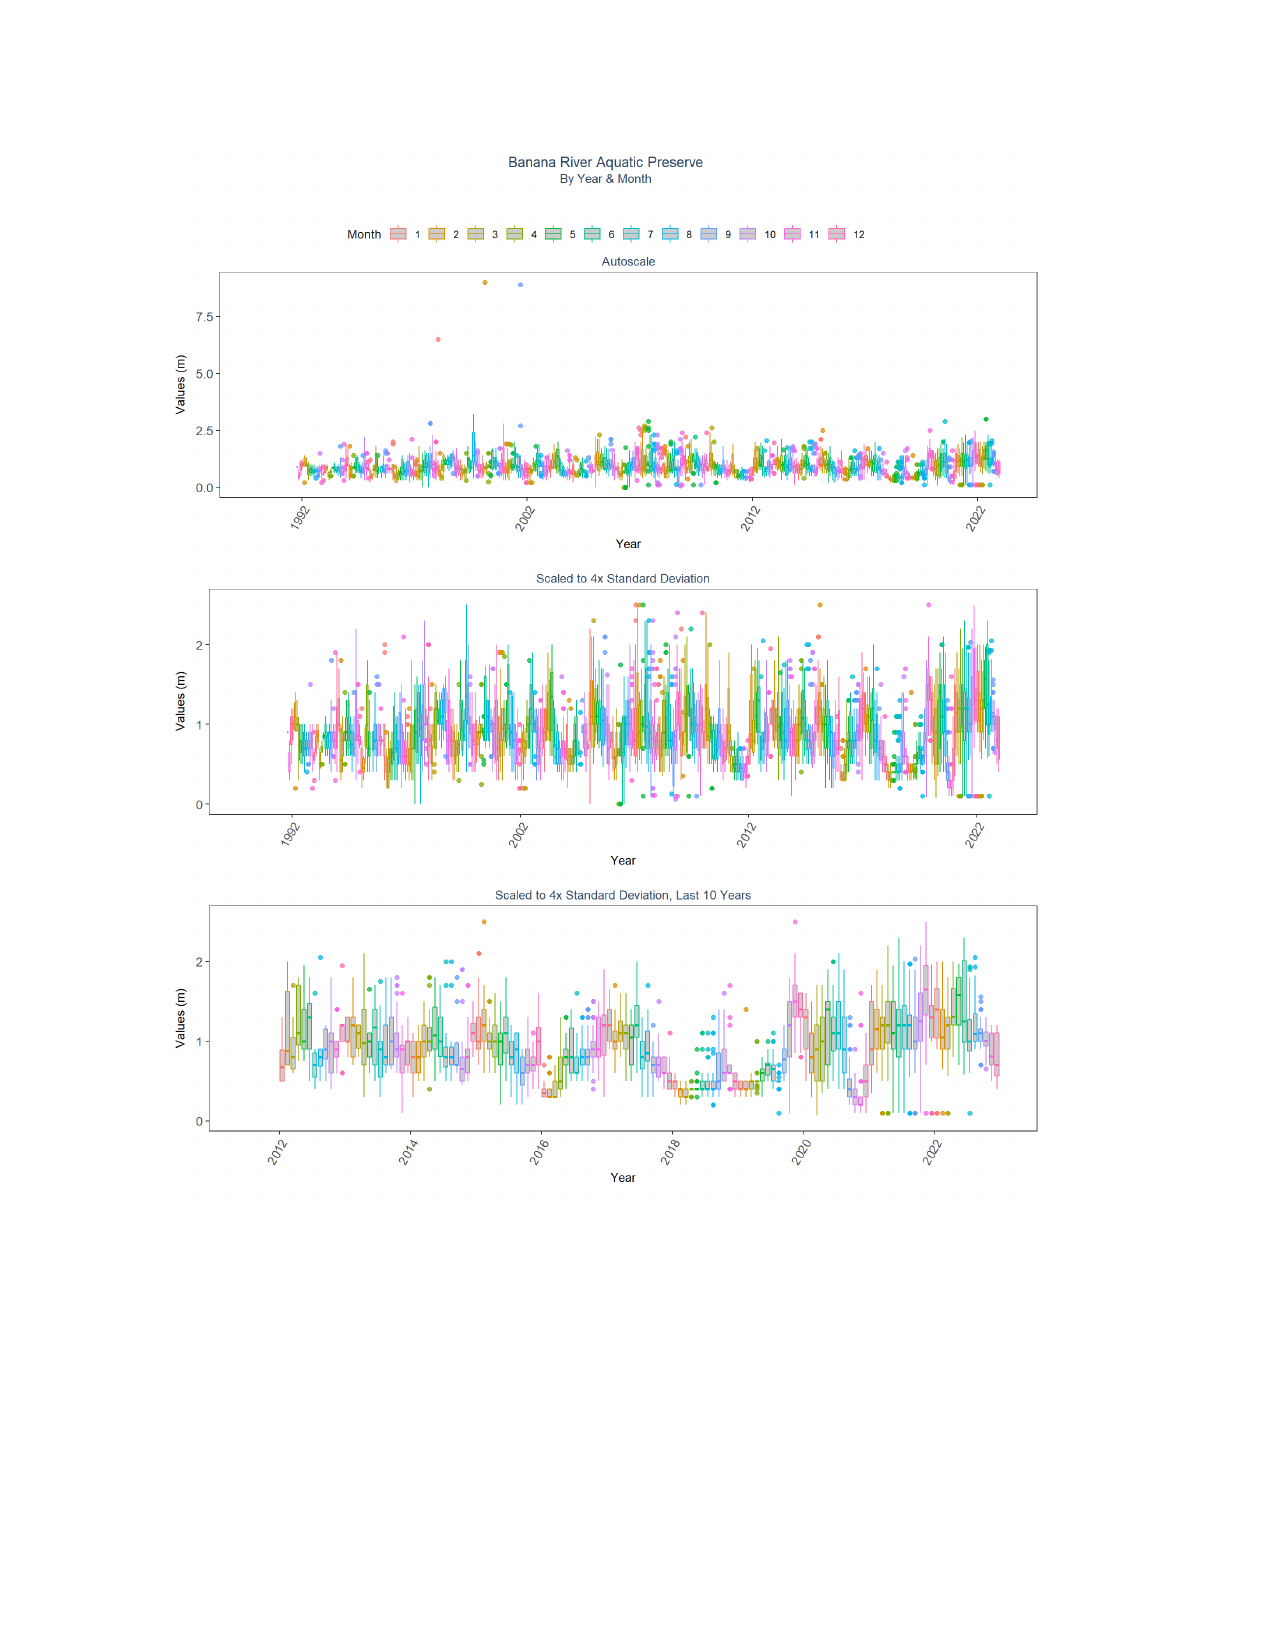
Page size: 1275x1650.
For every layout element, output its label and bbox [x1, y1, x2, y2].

picture [168, 150, 1044, 1200]
